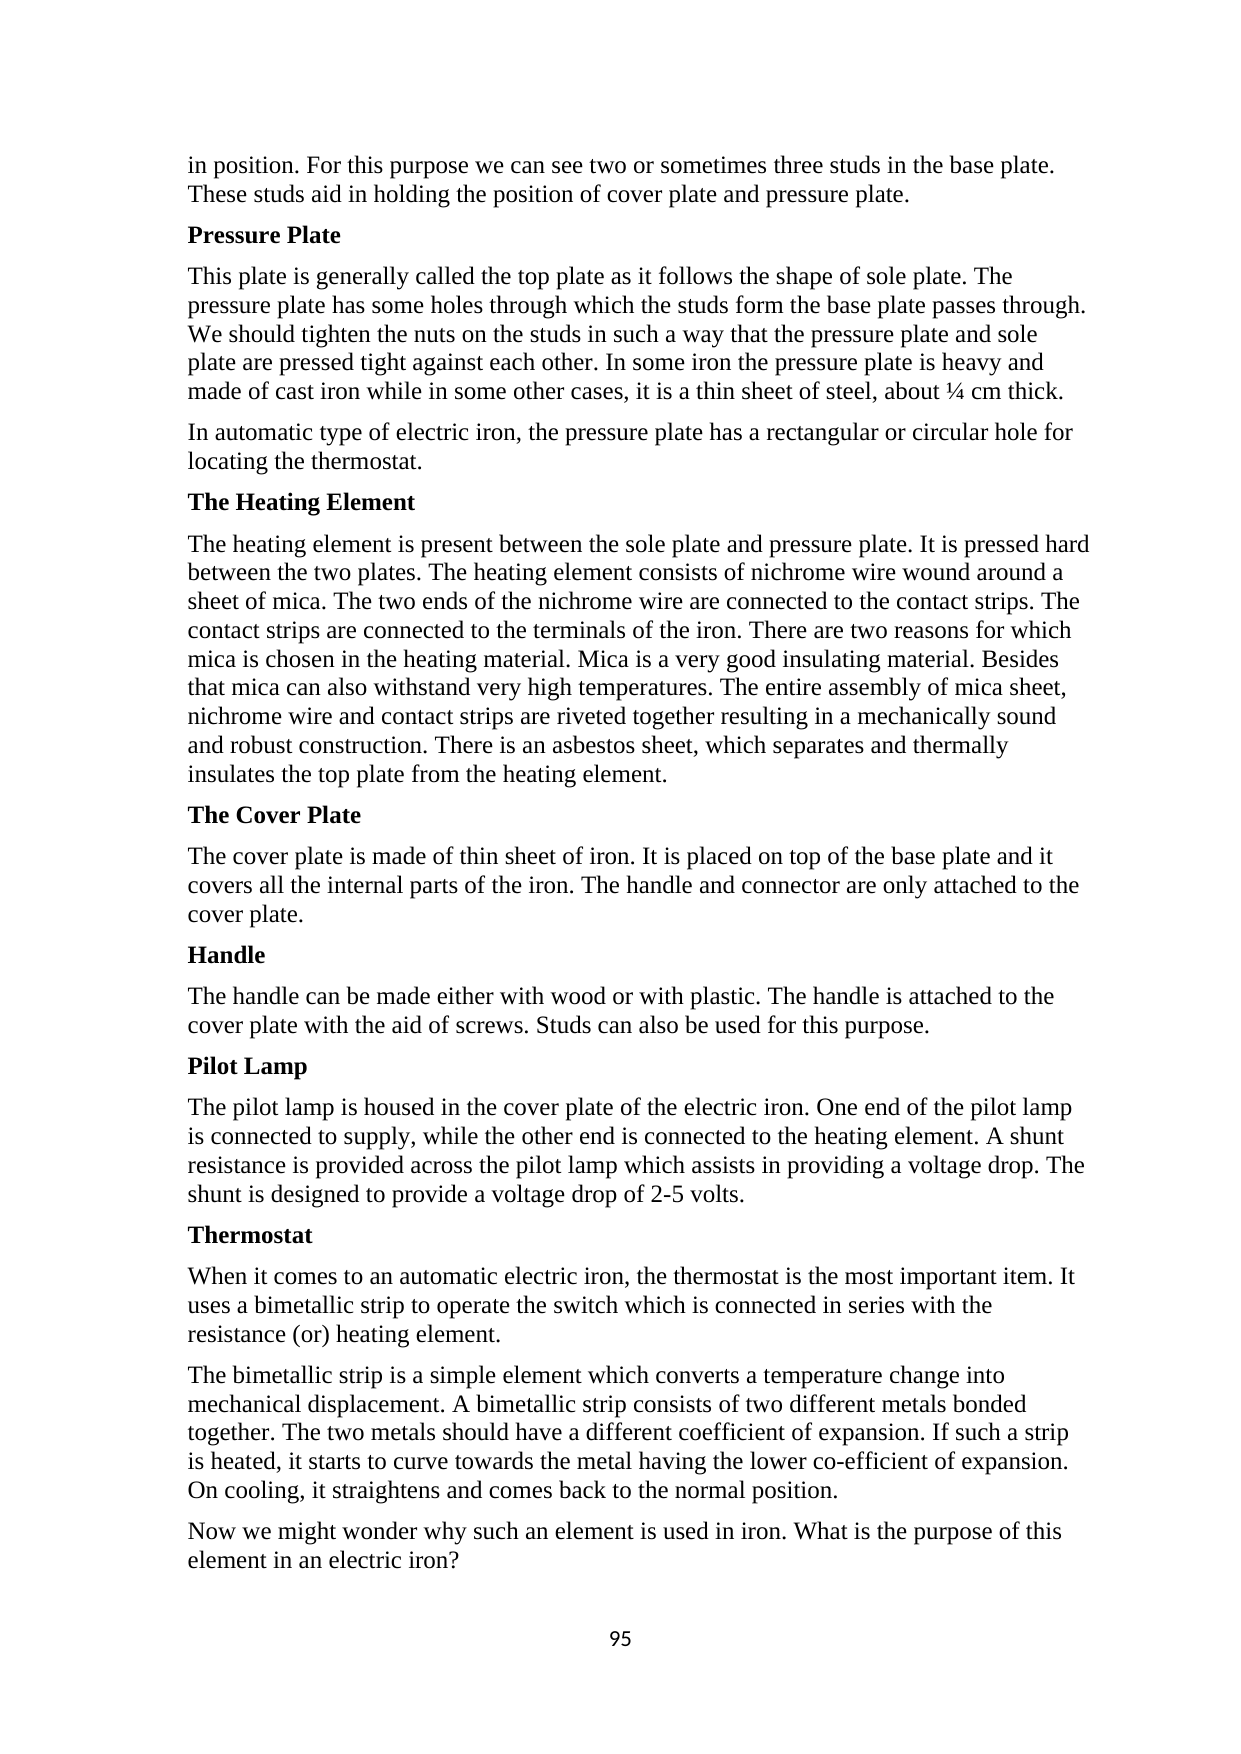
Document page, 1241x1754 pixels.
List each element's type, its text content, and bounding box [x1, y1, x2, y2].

text The Cover Plate [187, 800, 1090, 829]
text This plate is generally called the top plate as it follows the shape of sole plate. The pressure plate has some holes through which the studs form the base plate passes through. We should tighten the nuts on the studs in such a way that the pressure plate and sole plate are pressed tight against each other. In some iron the pressure plate is heavy and made of cast iron while in some other cases, it is a thin sheet of steel, about ¼ cm thick. [187, 261, 1090, 405]
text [187, 150, 1090, 207]
text Now we might wonder why such an element is used in iron. What is the purpose of this element in an electric iron? [187, 1516, 1090, 1574]
text The bimetallic strip is a simple element which converts a temperature change into mechanical displacement. A bimetallic strip consists of two different metals bonded together. The two metals should have a different coefficient of expansion. If such a strip is heated, it starts to curve towards the metal having the lower co-efficient of expansion. On cooling, it straightens and comes back to the normal position. [187, 1360, 1090, 1504]
text In automatic type of electric iron, the pressure plate has a rectangular or circular hole for locating the thermostat. [187, 417, 1090, 475]
text The Heating Element [187, 487, 1090, 516]
text The heating element is present between the sole plate and pressure plate. It is pressed hard between the two plates. The heating element consists of nichrome wire wound around a sheet of mica. The two ends of the nichrome wire are connected to the contact strips. The contact strips are connected to the terminals of the iron. There are two reasons for which mica is chosen in the heating material. Mica is a very good insulating material. Besides that mica can also withstand very high temperatures. The entire assembly of mica sheet, nichrome wire and contact strips are riveted together resulting in a mechanically sound and robust construction. There is an asbestos sheet, which separates and thermally insulates the top plate from the heating element. [187, 529, 1090, 787]
text Handle [187, 940, 1090, 969]
text Thermostat [187, 1220, 1090, 1249]
text When it comes to an automatic electric iron, the thermostat is the most important item. It uses a bimetallic strip to operate the switch which is connected in series with the resistance (or) heating element. [187, 1261, 1090, 1347]
text The cover plate is made of thin sheet of iron. It is placed on top of the base plate and it covers all the internal parts of the iron. The handle and connector are only attached to the cover plate. [187, 841, 1090, 927]
text Pilot Lamp [187, 1051, 1090, 1080]
text The handle can be made either with wood or with plastic. The handle is attached to the cover plate with the aid of screws. Studs can also be used for this purpose. [187, 981, 1090, 1039]
text The pilot lamp is housed in the cover plate of the electric iron. One end of the pilot lamp is connected to supply, while the other end is connected to the heating element. A shunt resistance is provided across the pilot lamp which assists in providing a voltage drop. The shunt is designed to provide a voltage drop of 2-5 volts. [187, 1092, 1090, 1207]
text Pressure Plate [187, 220, 1090, 249]
